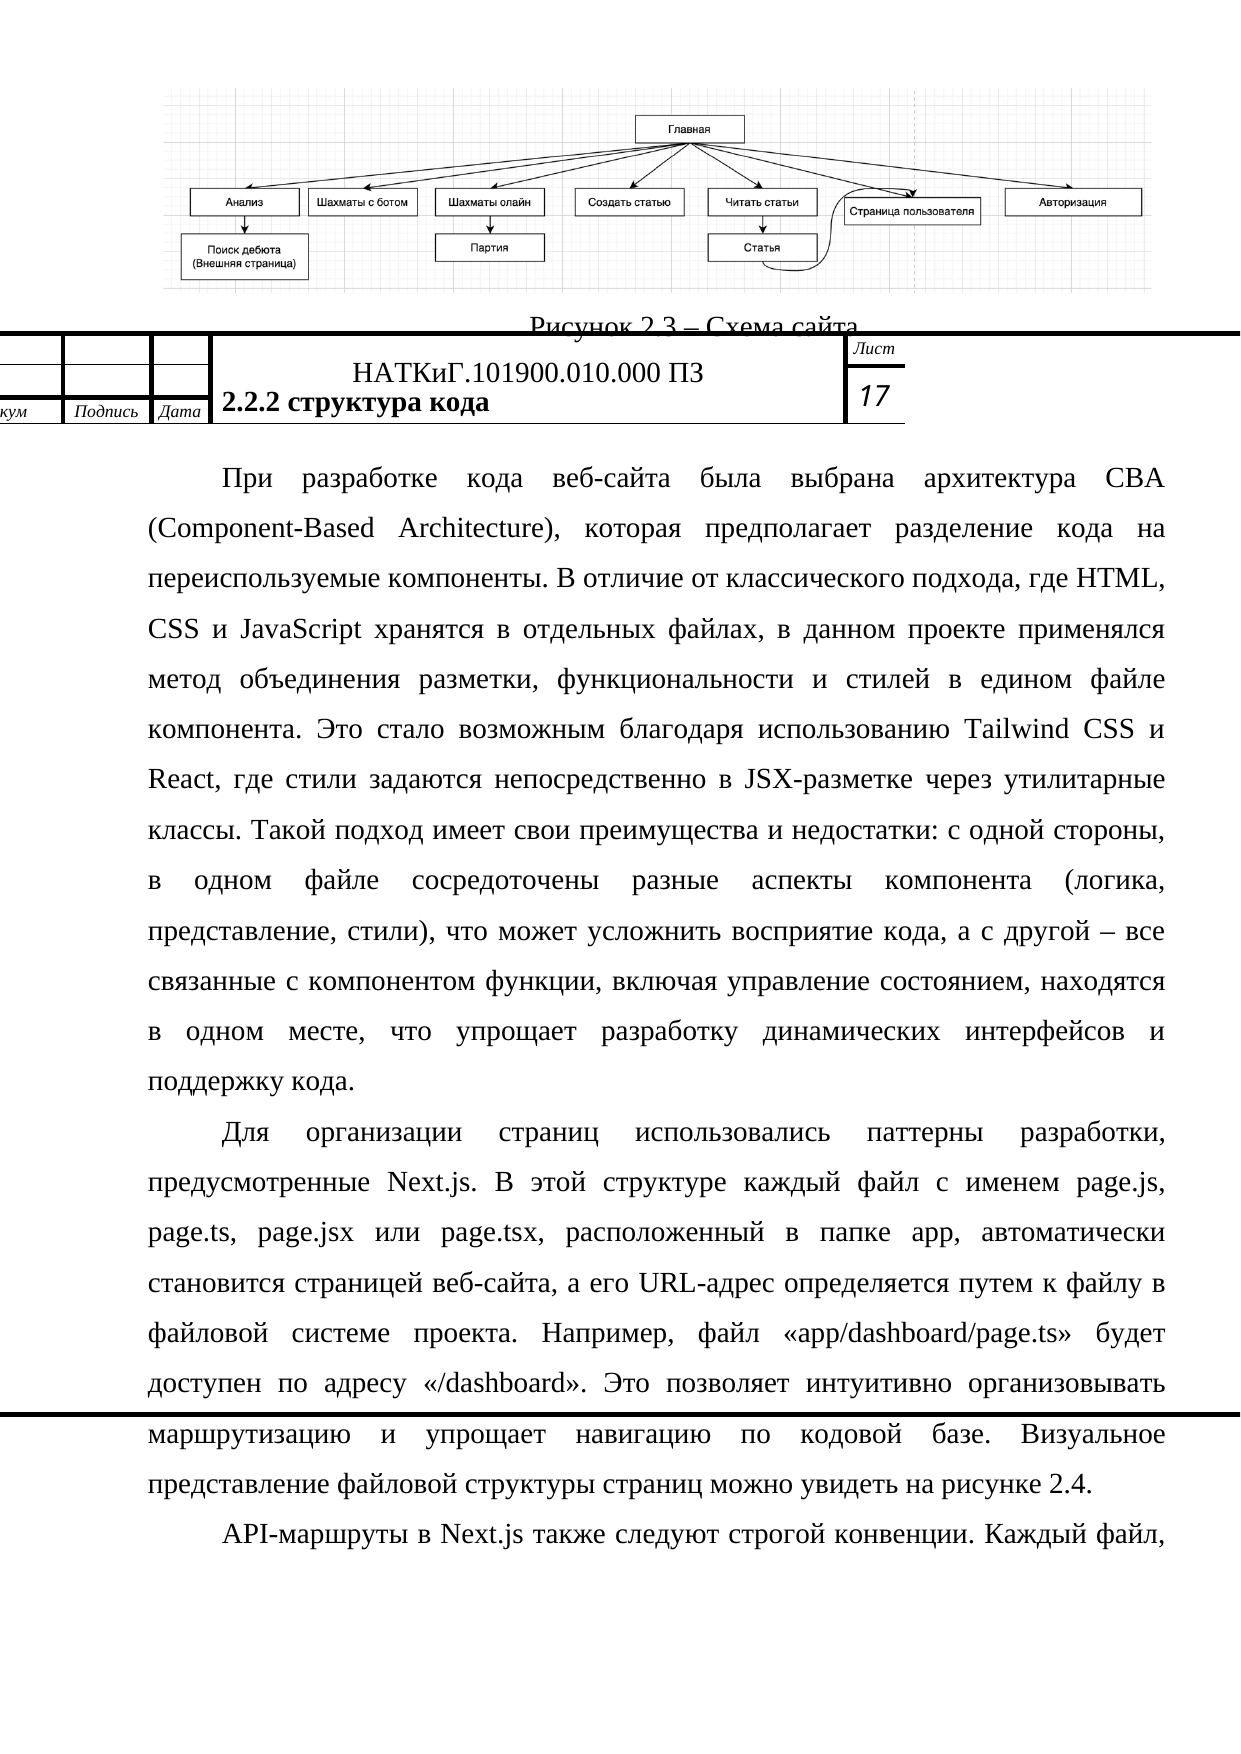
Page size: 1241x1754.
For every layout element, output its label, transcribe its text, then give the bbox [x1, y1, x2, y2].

text 2.2.2 структура кода [213, 384, 843, 418]
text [148, 1516, 1166, 1550]
text При разработке кода веб-сайта была выбрана архитектура CBA (Component-Based Architecture), которая предполагает разделение кода на переиспользуемые компоненты. В отличие от классического подхода, где HTML, CSS и JavaScript хранятся в отдельных файлах, в данном проекте применялся метод объединения разметки, функциональности и стилей в едином файле компонента. Это стало возможным благодаря использованию Tailwind CSS и React, где стили задаются непосредственно в JSX-разметке через утилитарные классы. Такой подход имеет свои преимущества и недостатки: с одной стороны, в одном файле сосредоточены разные аспекты компонента (логика, представление, стили), что может усложнить восприятие кода, а с другой – все связанные с компонентом функции, включая управление состоянием, находятся в одном месте, что упрощает разработку динамических интерфейсов и поддержку кода. [148, 460, 1166, 1097]
text 2.2.2 структура кода [848, 384, 1166, 418]
text Рисунок 2.3 – Схема сайта [148, 309, 1166, 343]
picture [162, 88, 1152, 293]
text Для организации страниц использовались паттерны разработки, предусмотренные Next.js. В этой структуре каждый файл с именем page.js, page.ts, page.jsx или page.tsx, расположенный в папке app, автоматически становится страницей веб-сайта, а его URL-адрес определяется путем к файлу в файловой системе проекта. Например, файл «app/dashboard/page.ts» будет доступен по адресу «/dashboard». Это позволяет интуитивно организовывать маршрутизацию и упрощает навигацию по кодовой базе. Визуальное представление файловой структуры страниц можно увидеть на рисунке 2.4. [148, 1114, 1166, 1499]
